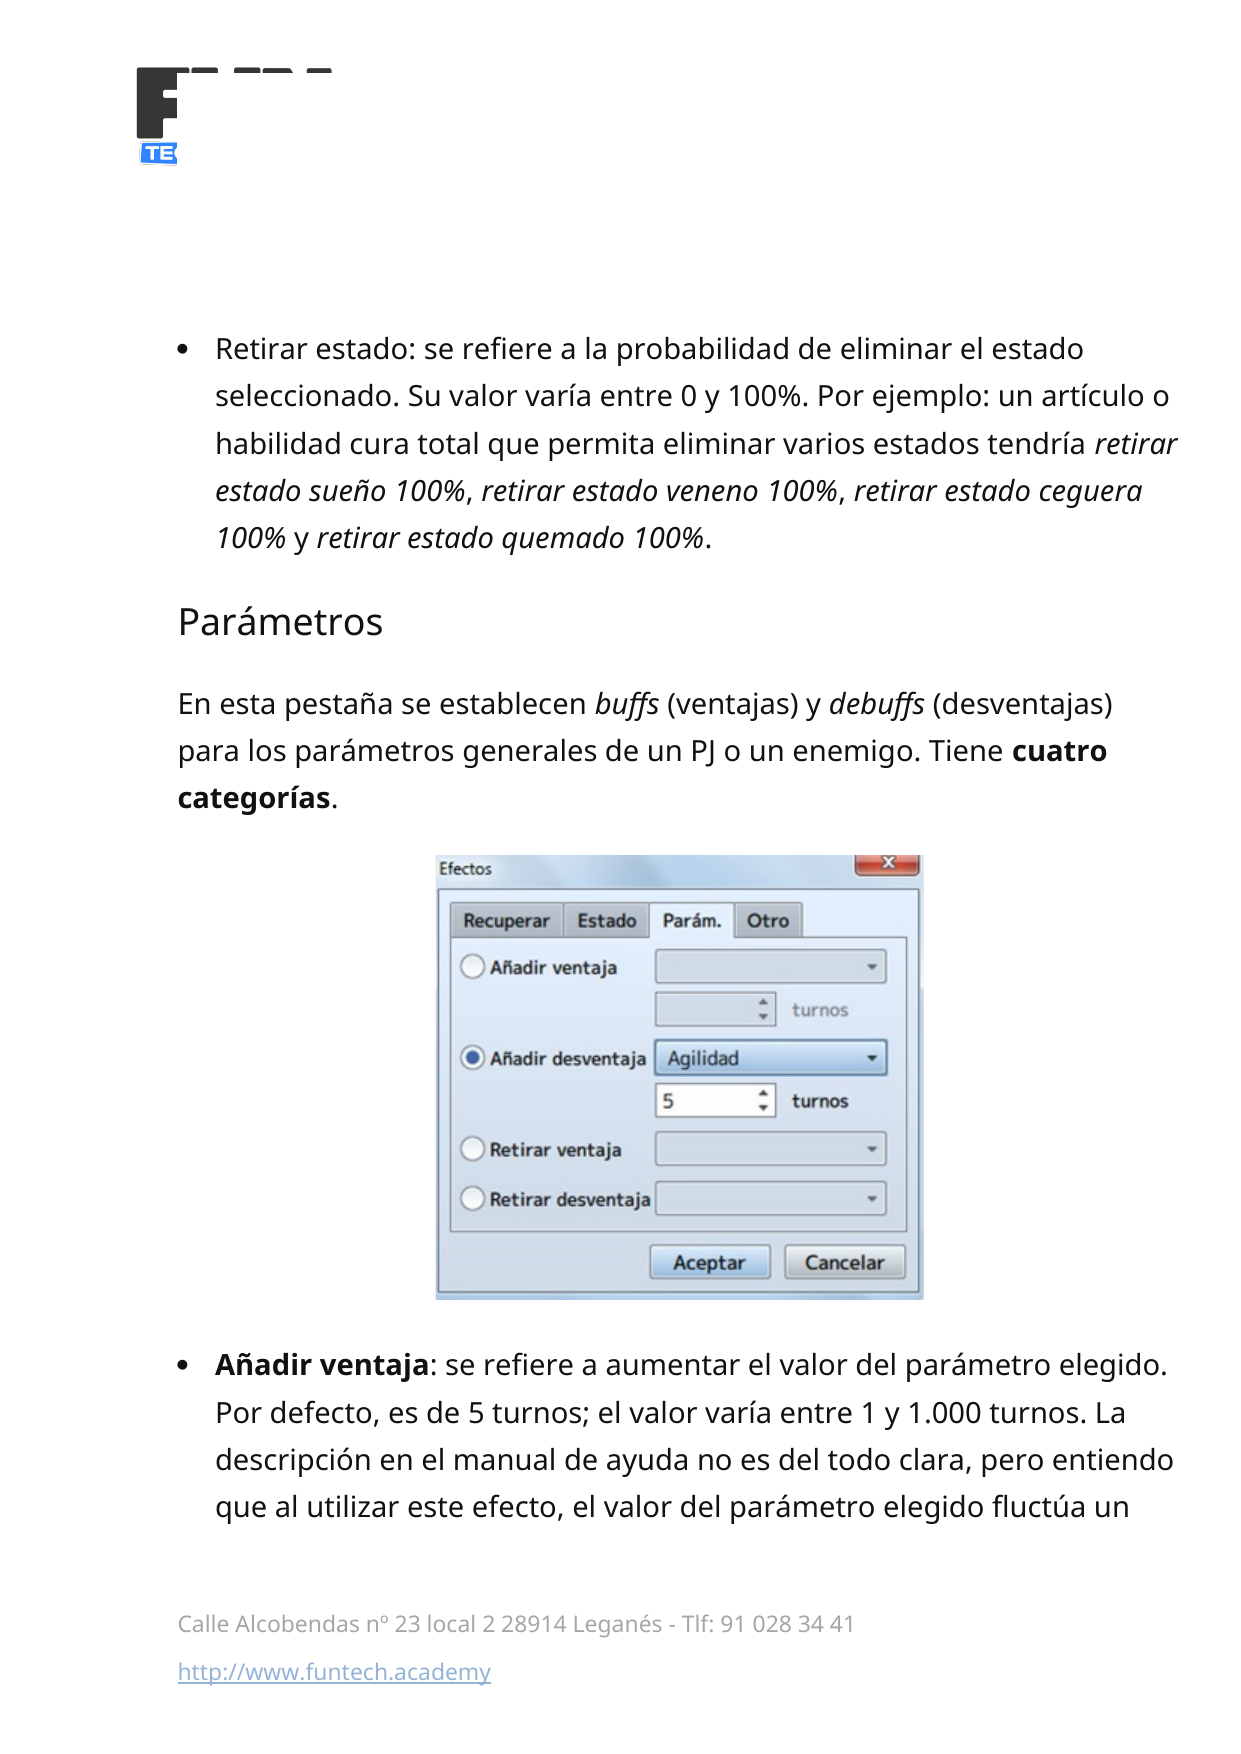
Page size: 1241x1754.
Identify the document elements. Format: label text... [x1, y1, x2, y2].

list Retirar estado: se refiere a la probabilidad de eliminar el estado seleccionado. Su valor varía entre 0 y 100%. Por ejemplo: un artículo o habilidad cura total que permita eliminar varios estados tendría retirar estado sueño 100%, retirar estado veneno 100%, retirar estado ceguera 100% y retirar estado quemado 100%. [177, 321, 1182, 557]
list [177, 1337, 1182, 1526]
text En esta pestaña se establecen buffs (ventajas) y debuffs (desventajas) para los parámetros generales de un PJ o un enemigo. Tiene cuatro categorías. [177, 675, 1182, 817]
text Parámetros [177, 595, 1182, 646]
picture [435, 855, 924, 1300]
